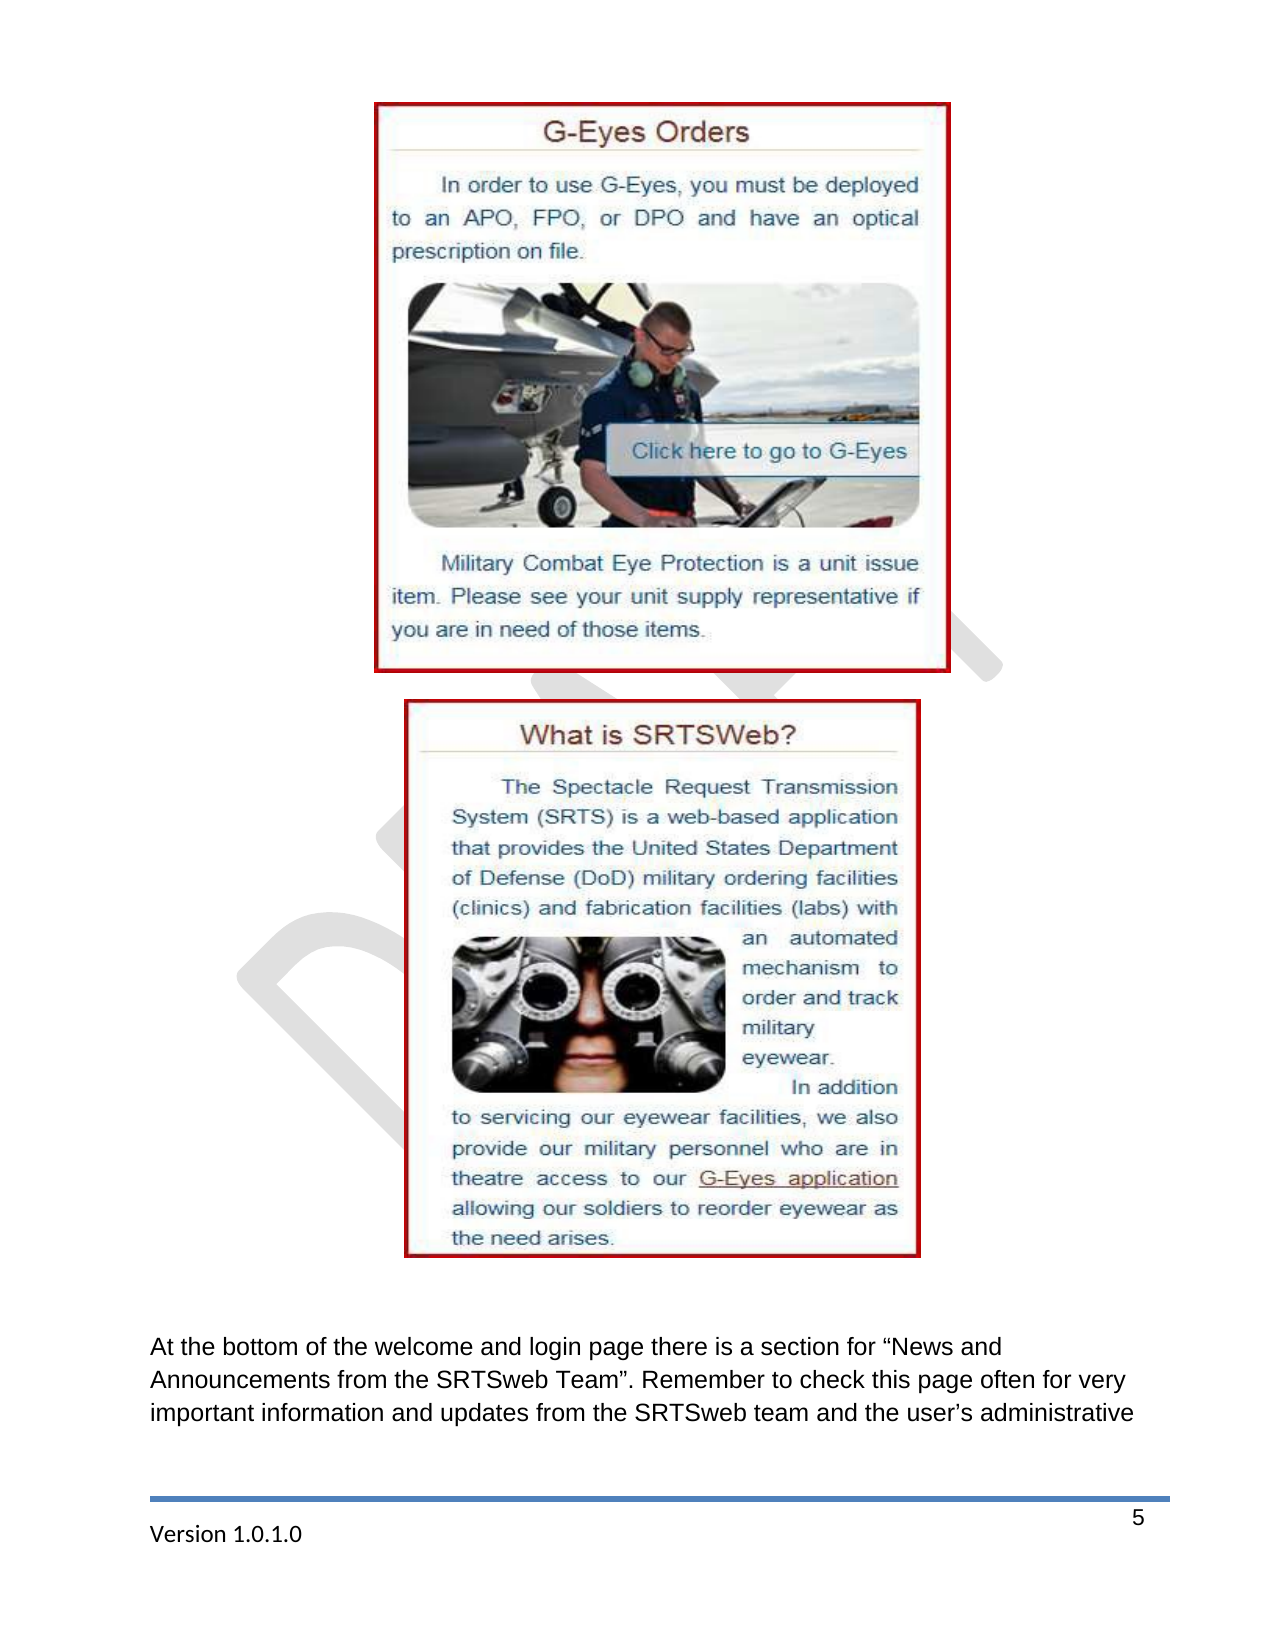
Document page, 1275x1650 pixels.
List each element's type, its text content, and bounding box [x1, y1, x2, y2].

text At the bottom of the welcome and login page there is a section for “News and Announcements from the SRTSweb Team”. Remember to check this page often for very important information and updates from the SRTSweb team and the user’s administrative [150, 1332, 1137, 1427]
picture [404, 699, 921, 1258]
picture [374, 102, 951, 673]
